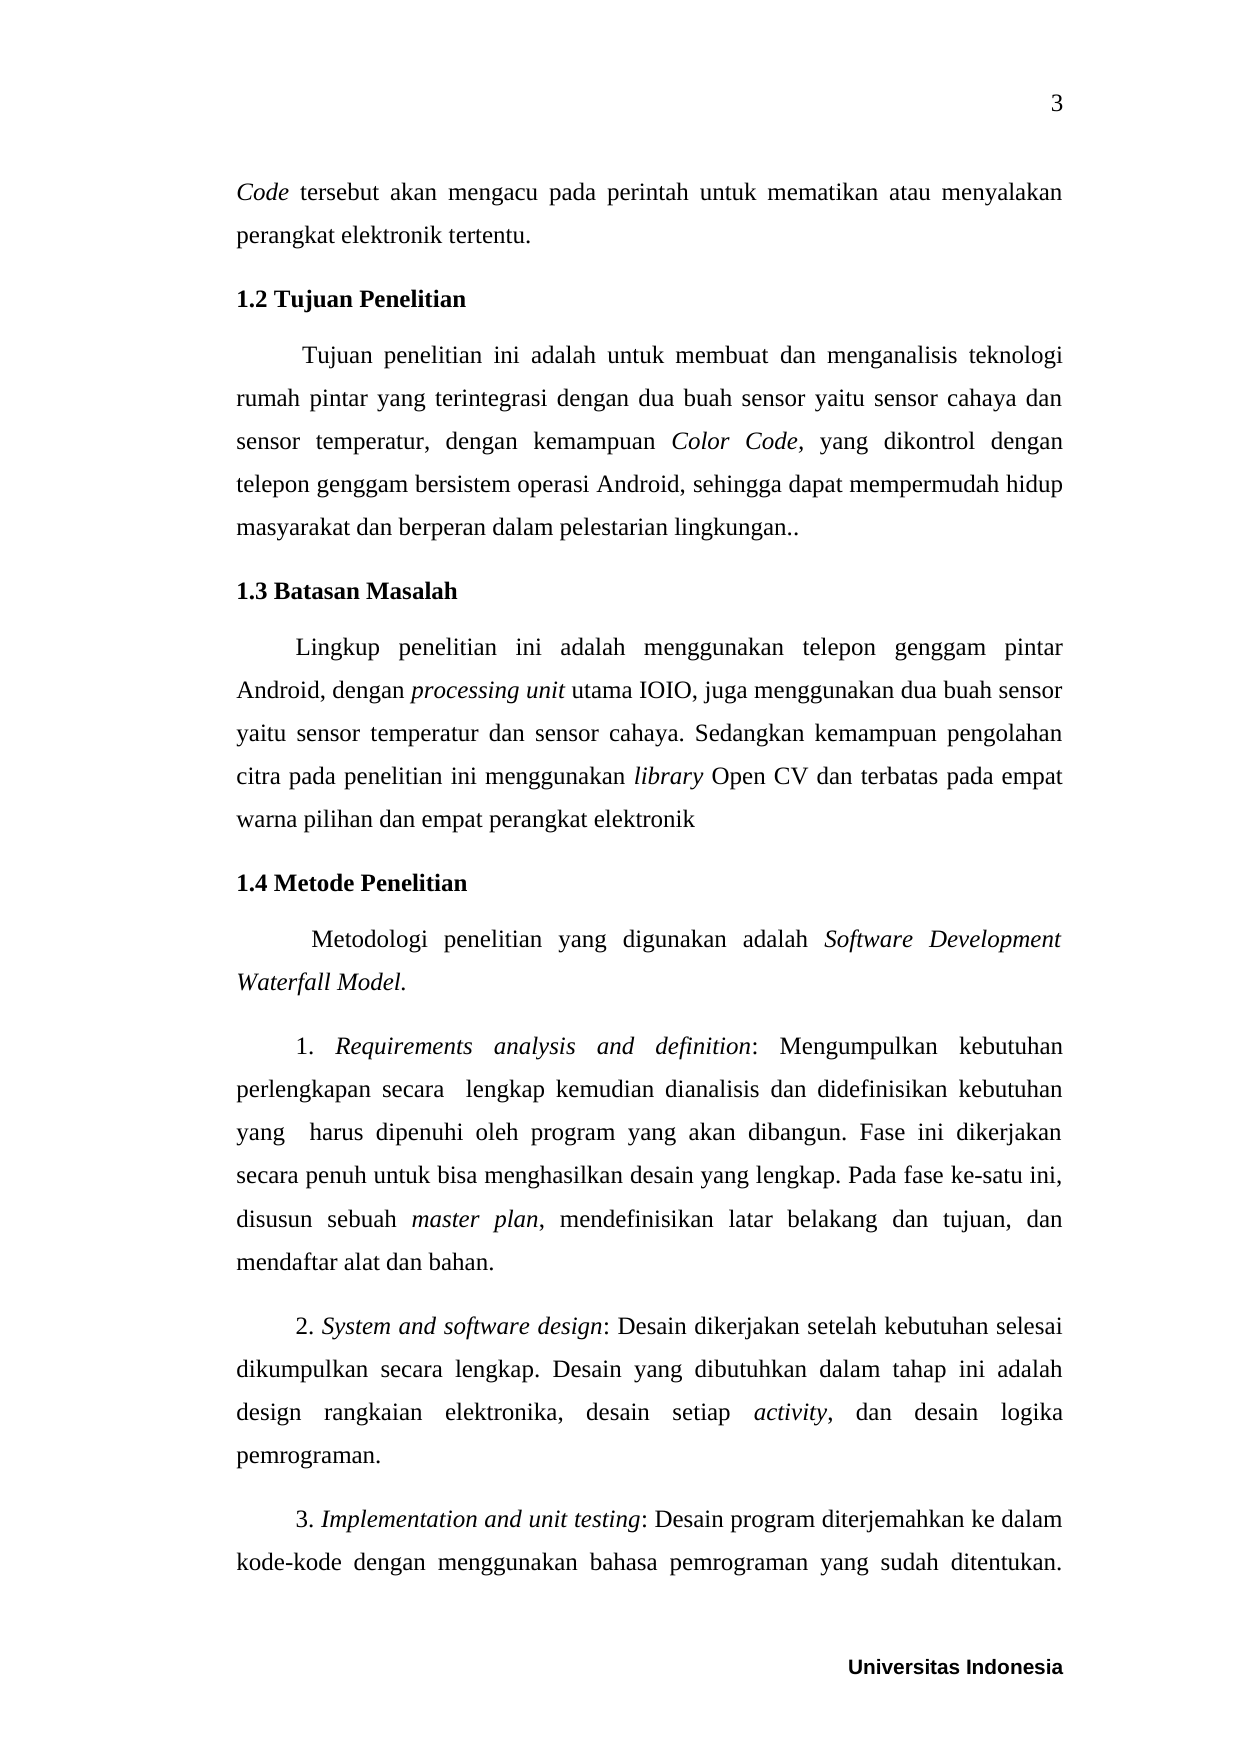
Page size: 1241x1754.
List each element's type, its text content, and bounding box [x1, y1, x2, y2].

text Metodologi penelitian yang digunakan adalah Software Development Waterfall Model. [236, 924, 1063, 996]
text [236, 1504, 1063, 1576]
text 2. System and software design: Desain dikerjakan setelah kebutuhan selesai dikumpulkan secara lengkap. Desain yang dibutuhkan dalam tahap ini adalah design rangkaian elektronika, desain setiap activity, dan desain logika pemrograman. [236, 1311, 1063, 1469]
subtitle 1.3 Batasan Masalah [236, 576, 1063, 605]
text Tujuan penelitian ini adalah untuk membuat dan menganalisis teknologi rumah pintar yang terintegrasi dengan dua buah sensor yaitu sensor cahaya dan sensor temperatur, dengan kemampuan Color Code, yang dikontrol dengan telepon genggam bersistem operasi Android, sehingga dapat mempermudah hidup masyarakat dan berperan dalam pelestarian lingkungan.. [236, 340, 1063, 541]
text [236, 177, 1063, 249]
subtitle 1.4 Metode Penelitian [236, 868, 1063, 897]
subtitle 1.2 Tujuan Penelitian [236, 284, 1063, 313]
text Lingkup penelitian ini adalah menggunakan telepon genggam pintar Android, dengan processing unit utama IOIO, juga menggunakan dua buah sensor yaitu sensor temperatur dan sensor cahaya. Sedangkan kemampuan pengolahan citra pada penelitian ini menggunakan library Open CV dan terbatas pada empat warna pilihan dan empat perangkat elektronik [236, 632, 1063, 833]
text 1. Requirements analysis and definition: Mengumpulkan kebutuhan perlengkapan secara lengkap kemudian dianalisis dan didefinisikan kebutuhan yang harus dipenuhi oleh program yang akan dibangun. Fase ini dikerjakan secara penuh untuk bisa menghasilkan desain yang lengkap. Pada fase ke-satu ini, disusun sebuah master plan, mendefinisikan latar belakang dan tujuan, dan mendaftar alat dan bahan. [236, 1031, 1063, 1276]
